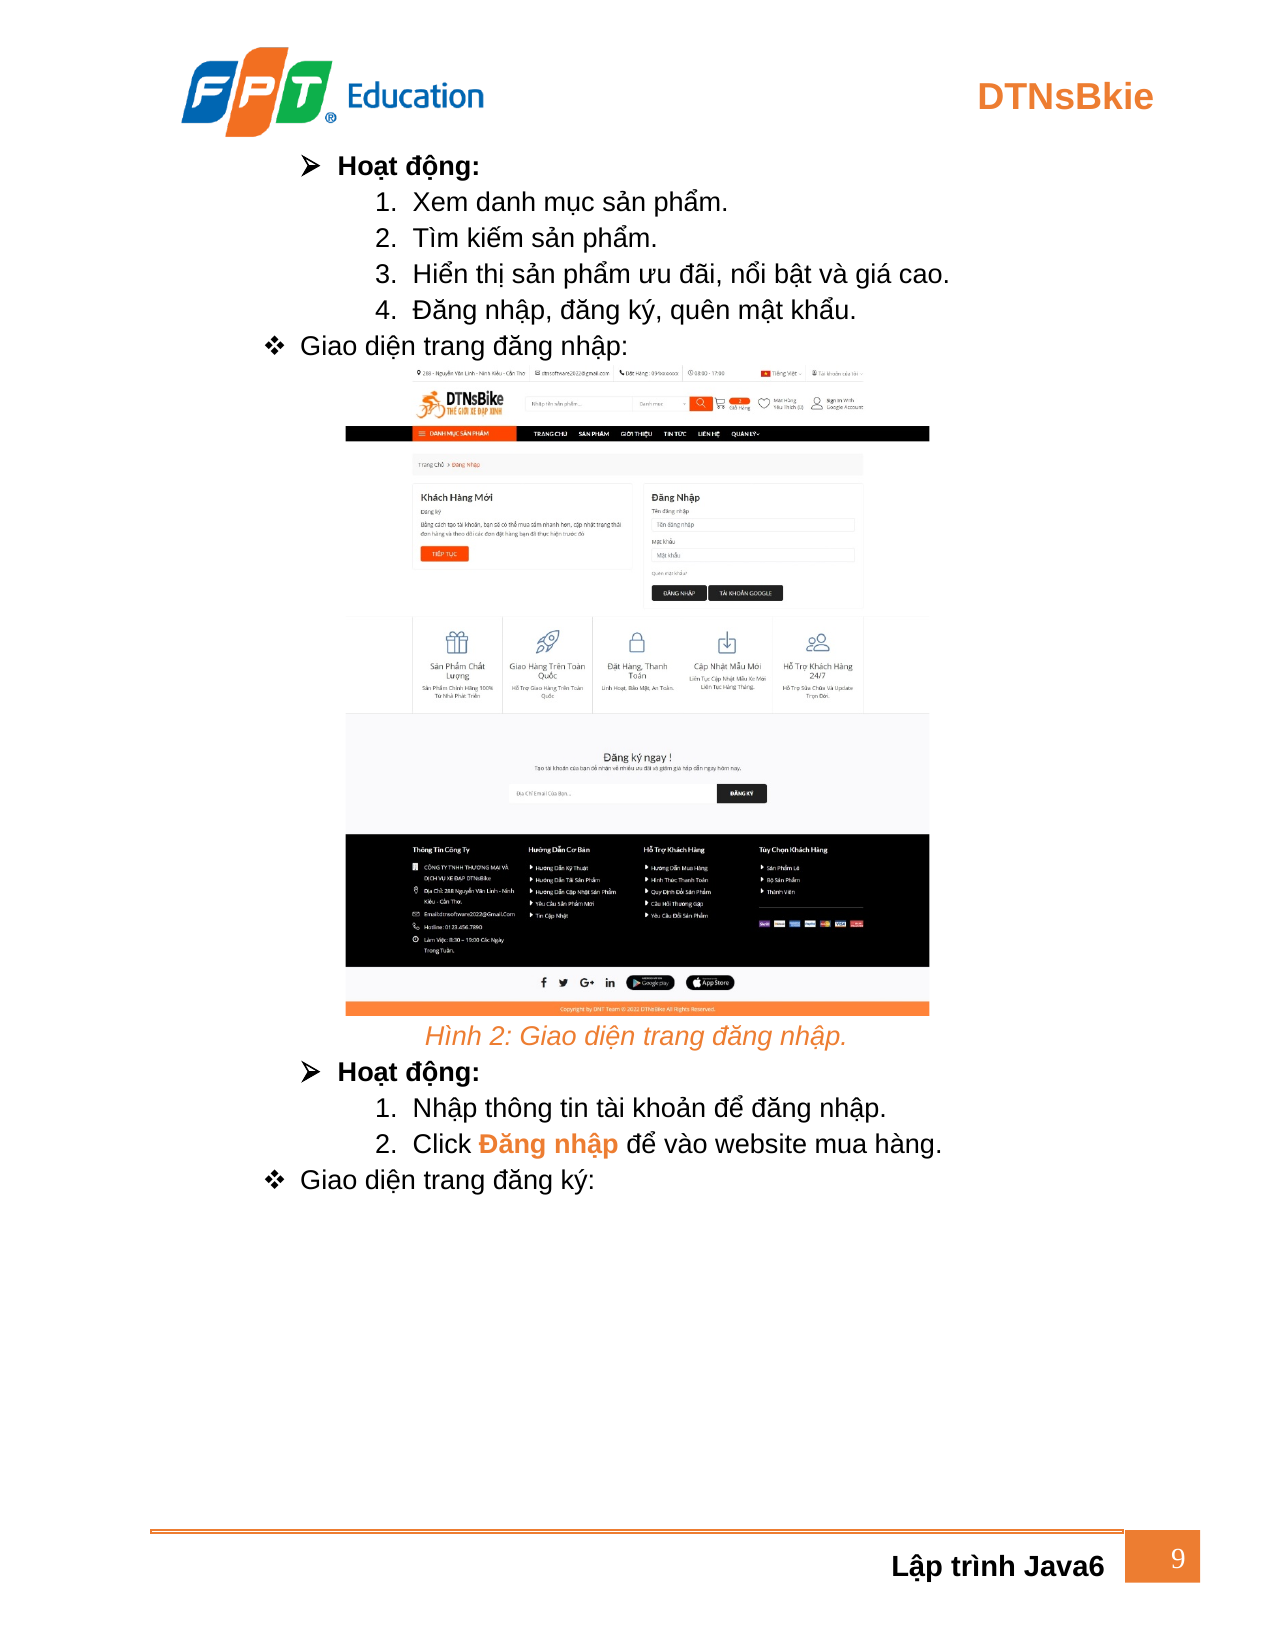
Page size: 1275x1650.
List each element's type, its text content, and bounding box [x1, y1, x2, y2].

list Hoạt động: [300, 1056, 1125, 1087]
list Hình 2: Giao diện trang đăng nhập. [150, 1020, 1125, 1051]
list Click Đăng nhập để vào website mua hàng. [375, 1128, 1125, 1159]
list Giao diện trang đăng nhập: [262, 330, 1125, 361]
list Hiển thị sản phẩm ưu đãi, nổi bật và giá cao. [375, 258, 1125, 289]
list Hoạt động: [300, 150, 1125, 181]
list Giao diện trang đăng ký: [262, 1164, 1125, 1195]
list Tìm kiếm sản phẩm. [375, 222, 1125, 253]
picture [345, 365, 930, 1016]
list Xem danh mục sản phẩm. [375, 186, 1125, 217]
picture [150, 29, 510, 151]
list Nhập thông tin tài khoản để đăng nhập. [375, 1092, 1125, 1123]
list Đăng nhập, đăng ký, quên mật khẩu. [375, 294, 1125, 325]
